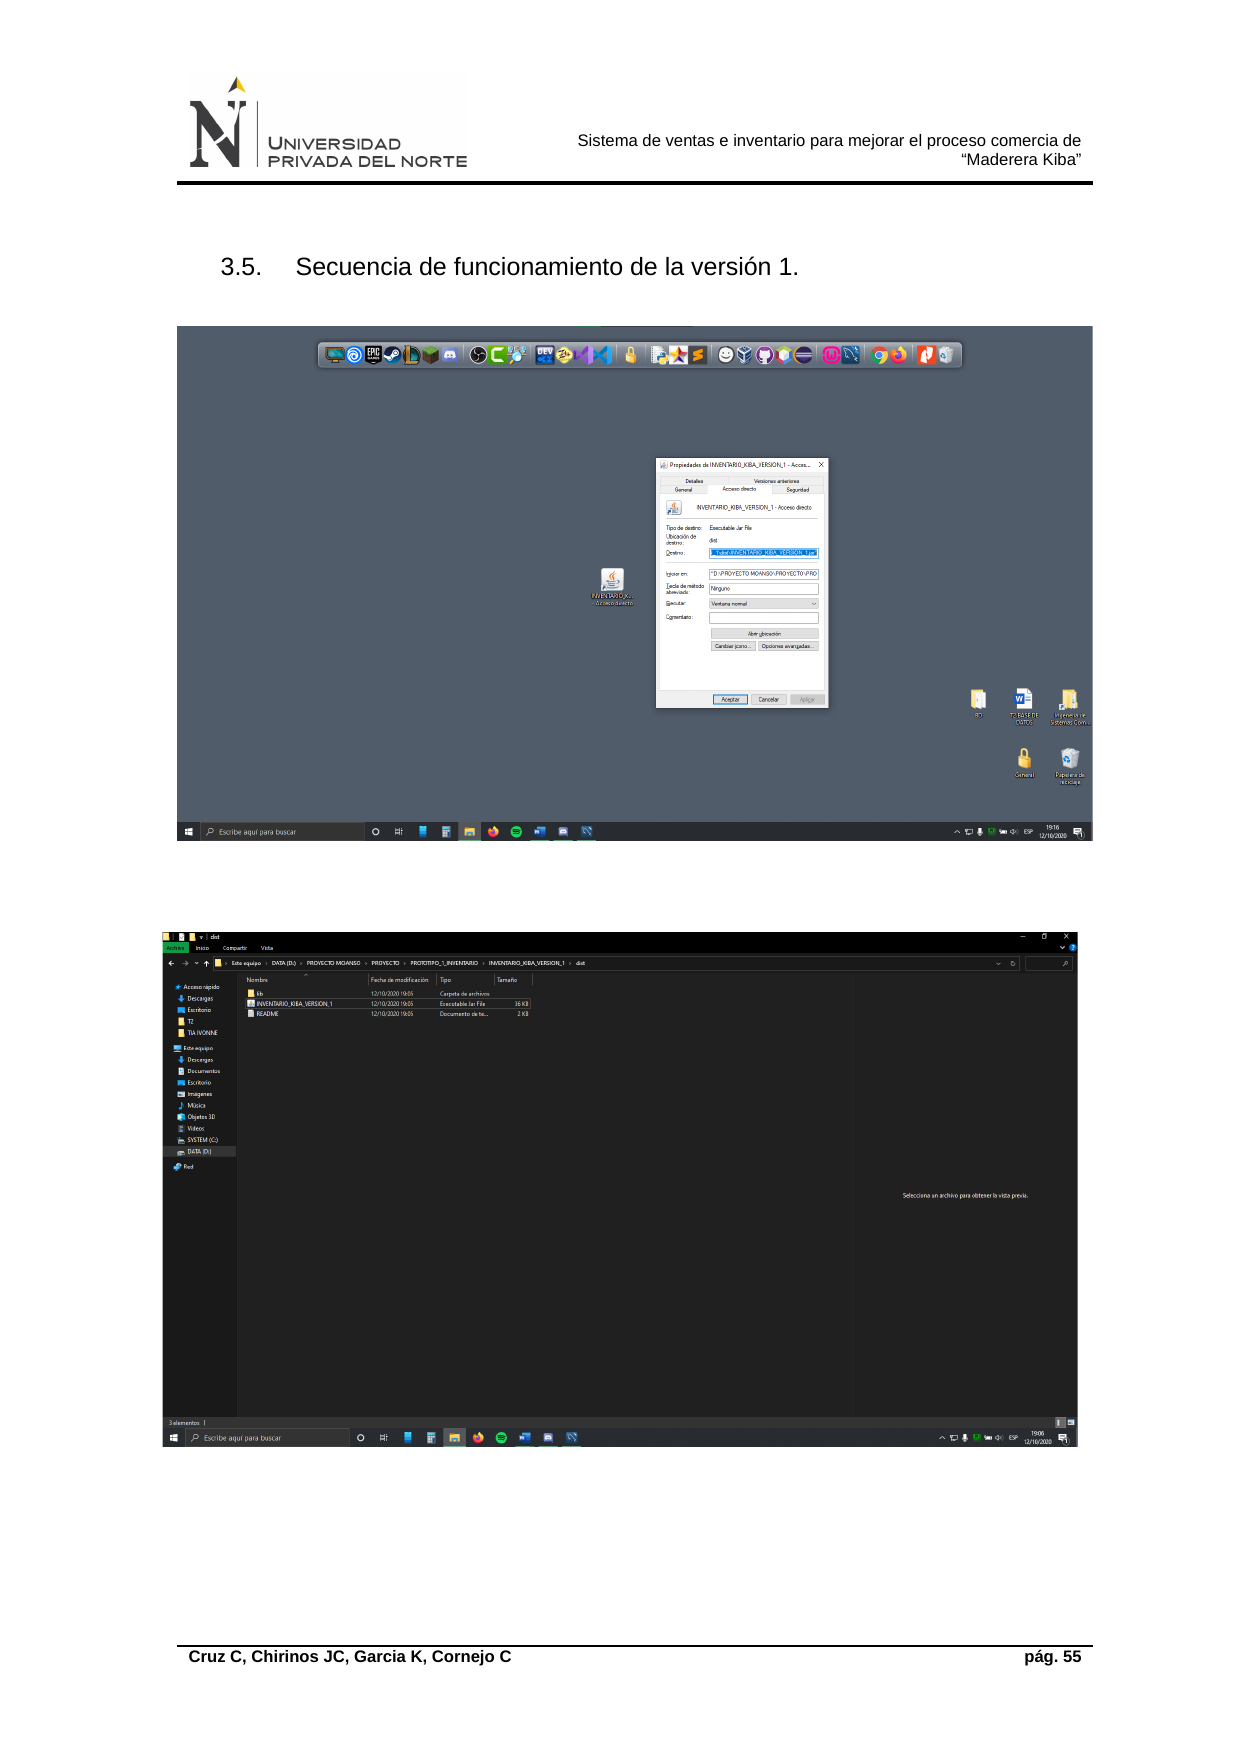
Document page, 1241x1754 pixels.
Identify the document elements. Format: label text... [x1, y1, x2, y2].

picture [162, 932, 1078, 1447]
list Secuencia de funcionamiento de la versión 1. [220, 252, 1092, 280]
picture [188, 73, 469, 169]
picture [177, 326, 1093, 841]
